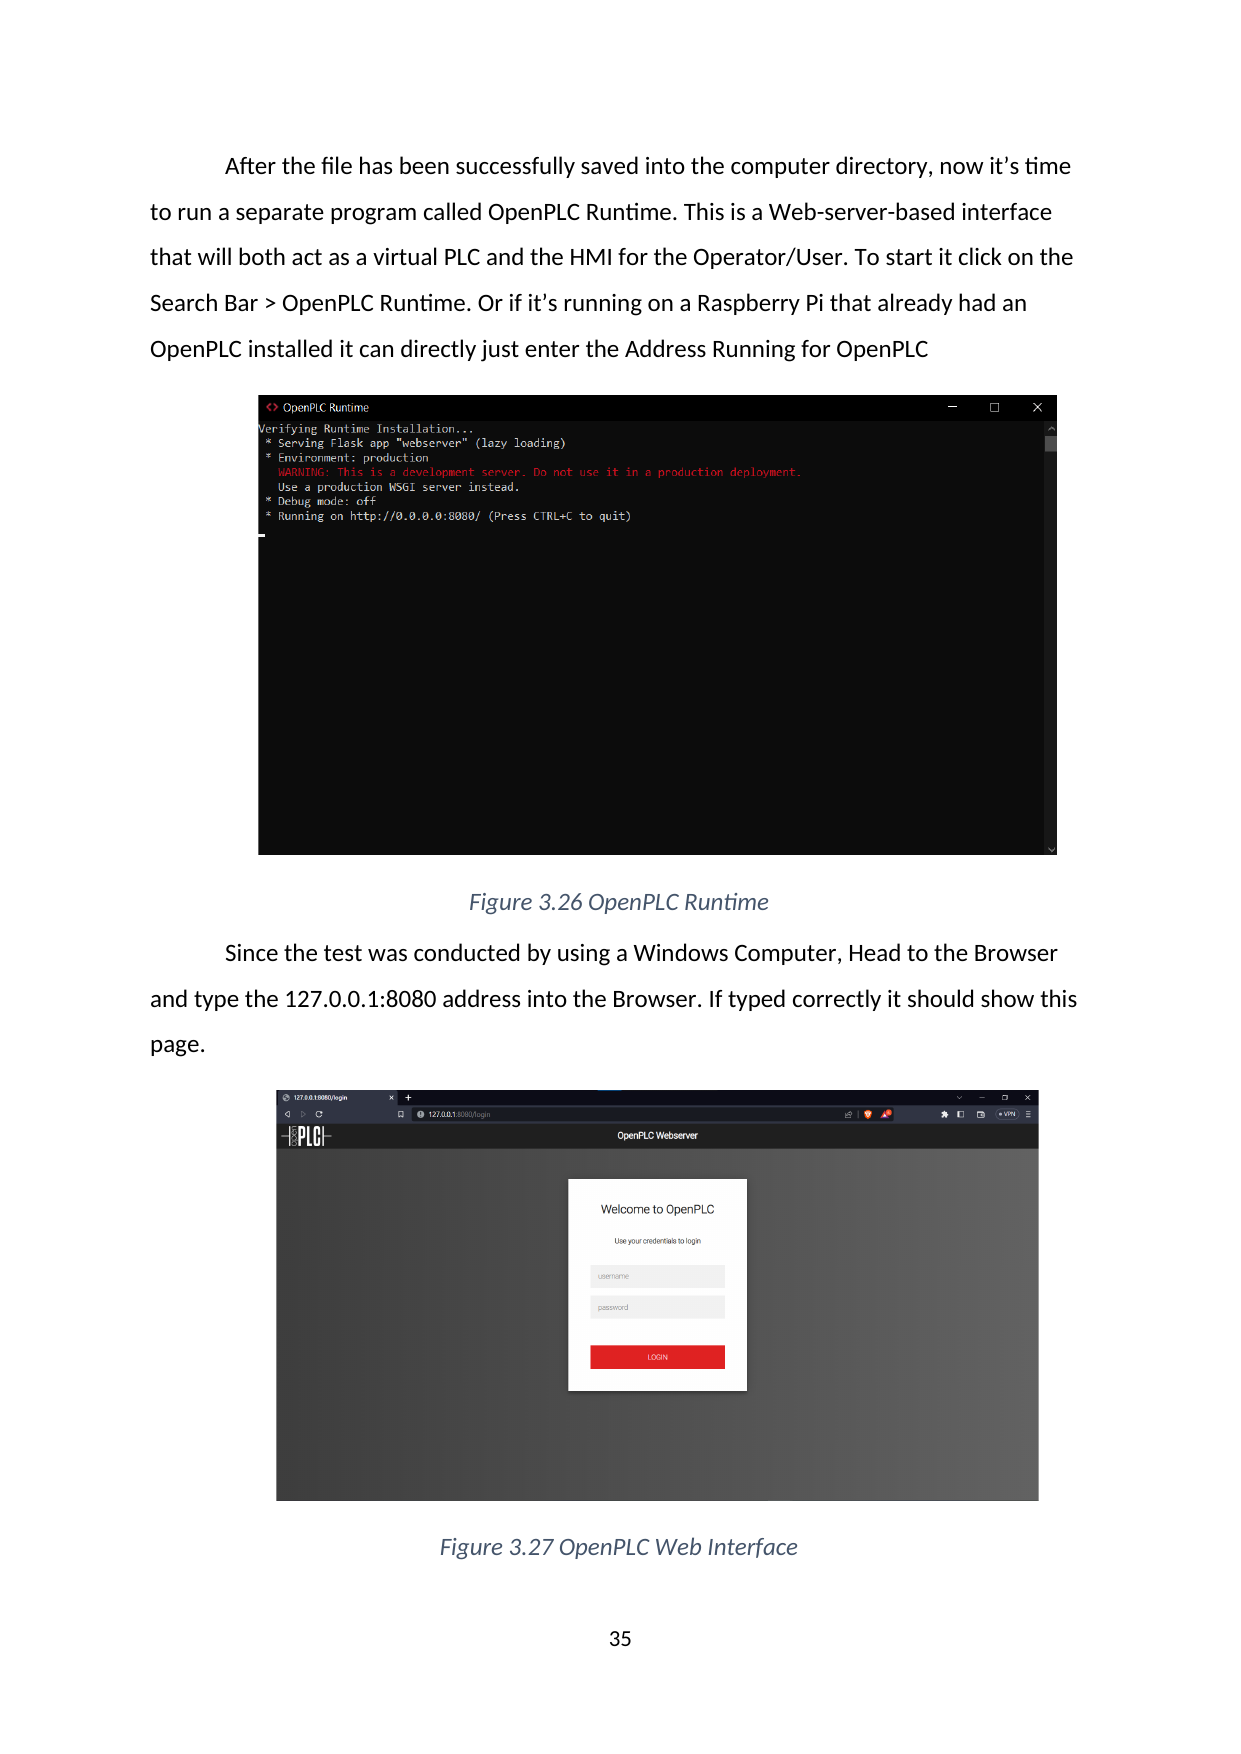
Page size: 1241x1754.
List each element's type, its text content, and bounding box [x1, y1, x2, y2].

text Figure 3.27 OpenPLC Web Interface [150, 1531, 1090, 1561]
text Figure 3.26 OpenPLC Runtime [150, 886, 1090, 916]
text After the file has been successfully saved into the computer directory, now it’s time to run a separate program called OpenPLC Runtime. This is a Web-server-based interface that will both act as a virtual PLC and the HMI for the Operator/User. To start it click on the Search Bar > OpenPLC Runtime. Or if it’s running on a Raspberry Pi that already had an OpenPLC installed it can directly just enter the Address Running for OpenPLC [150, 150, 1090, 363]
text Since the test was conducted by using a Windows Computer, Head to the Browser and type the 127.0.0.1:8080 address into the Browser. If typed correctly it should show this page. [150, 937, 1090, 1059]
picture [276, 1090, 1039, 1501]
picture [258, 395, 1057, 855]
